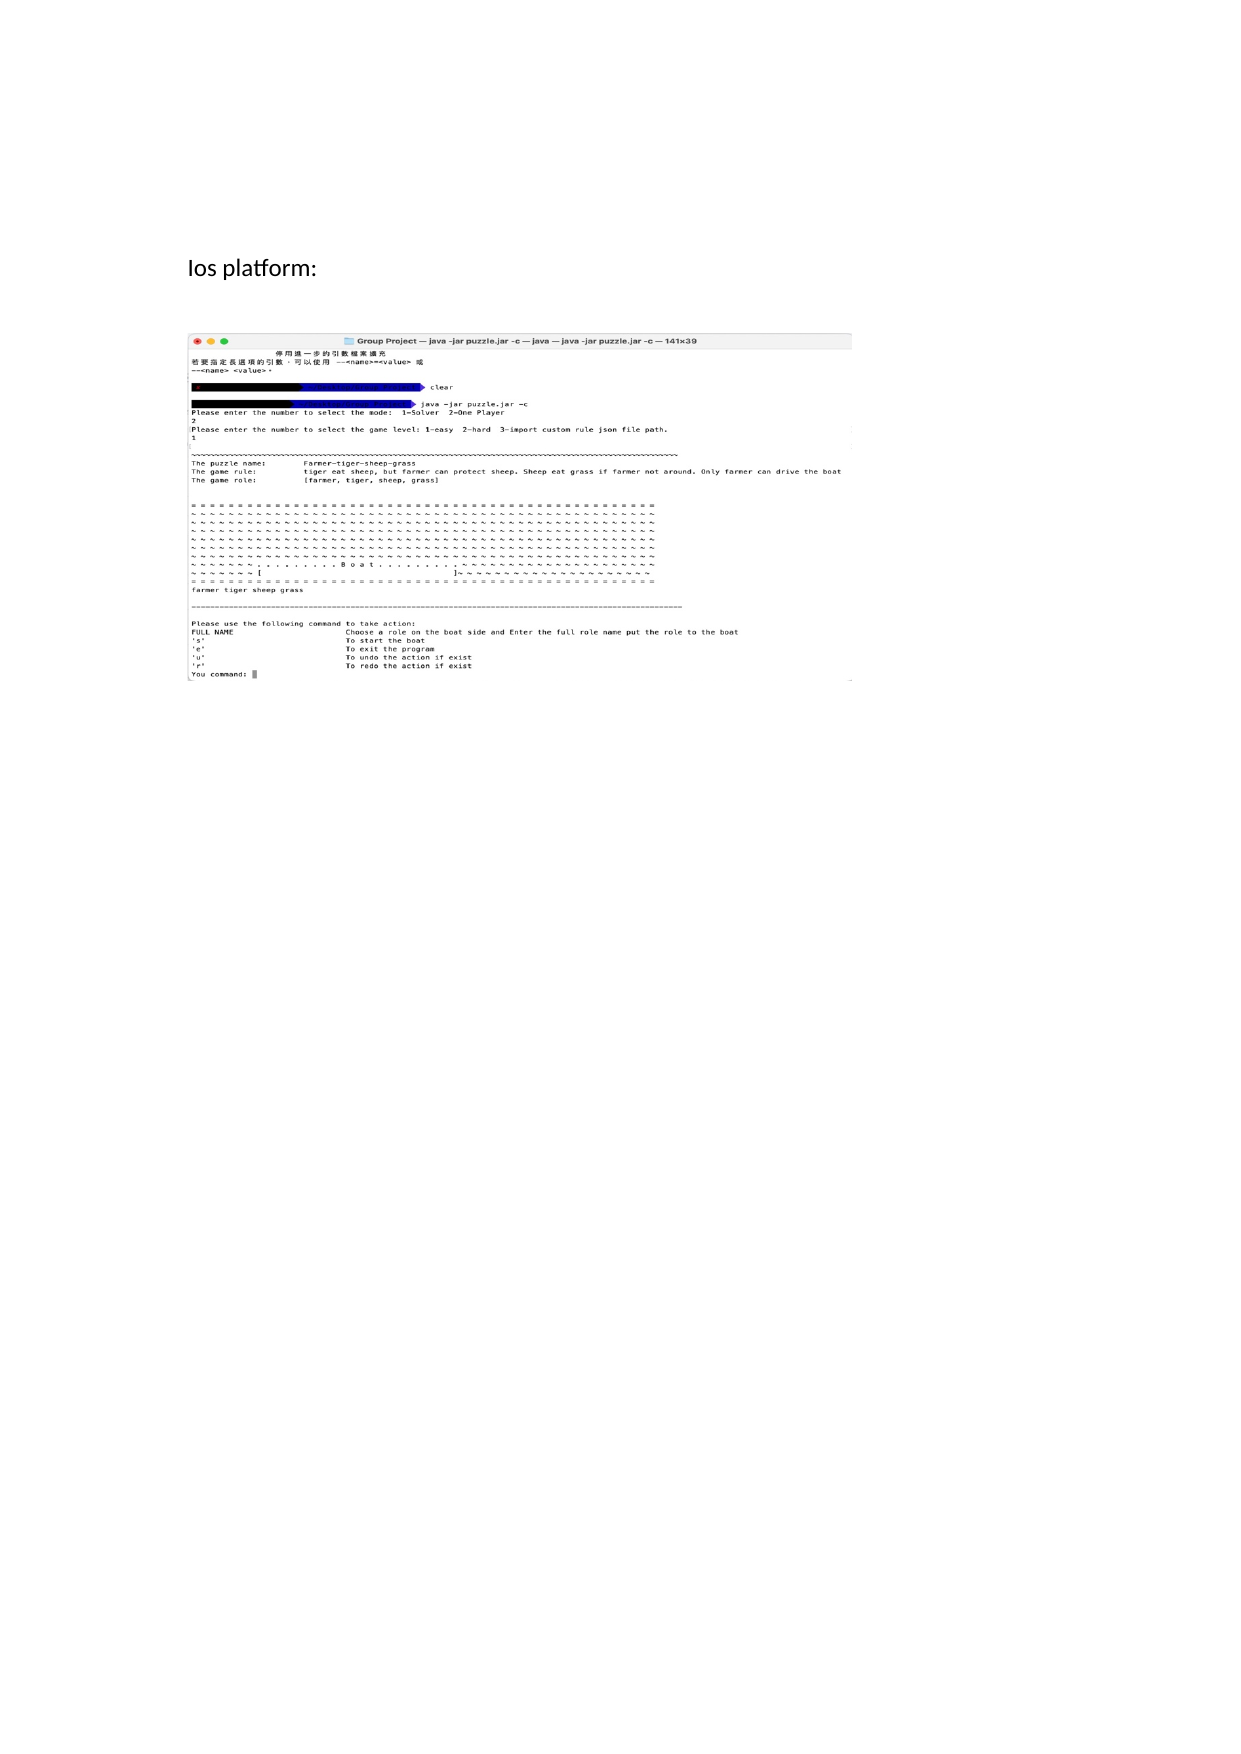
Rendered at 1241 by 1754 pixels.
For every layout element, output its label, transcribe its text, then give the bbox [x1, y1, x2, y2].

picture [187, 333, 852, 681]
text Ios platform: [187, 249, 1053, 287]
